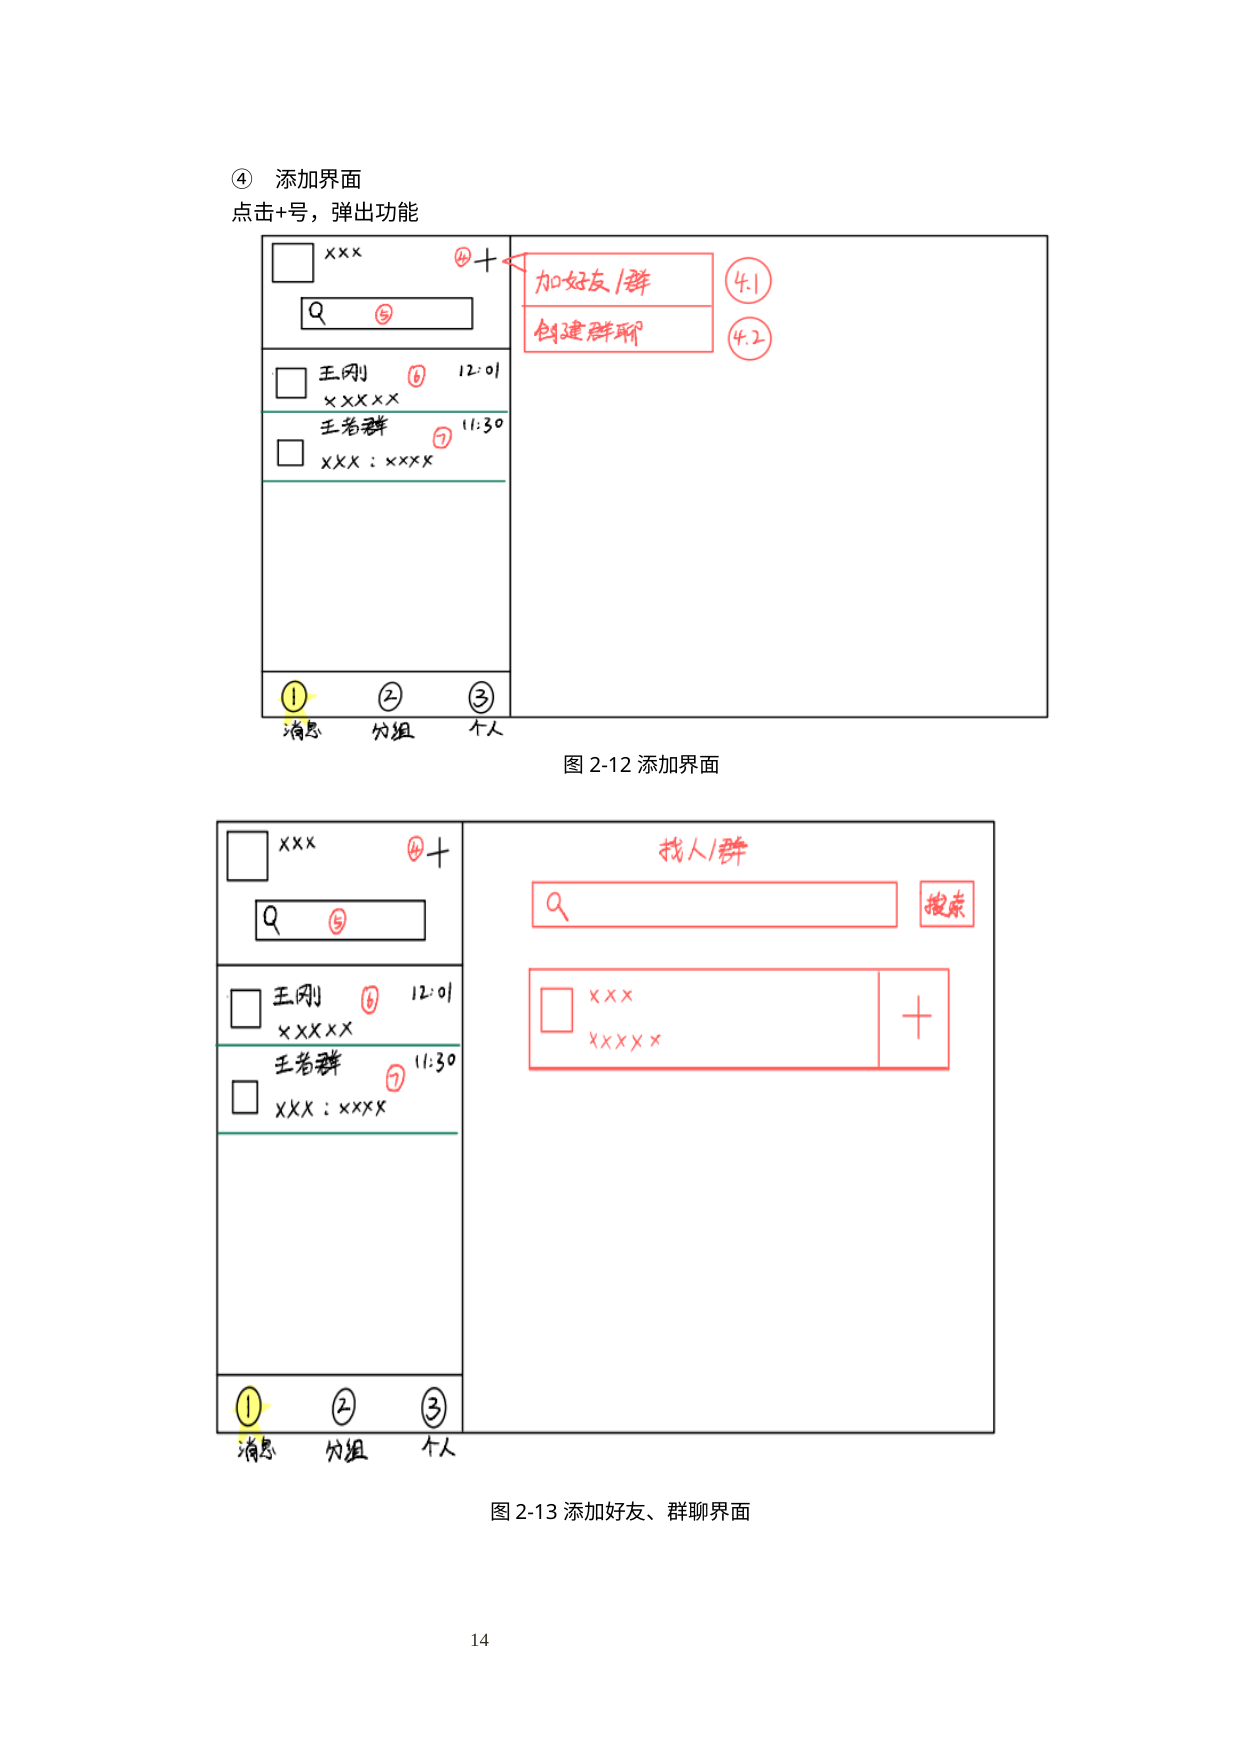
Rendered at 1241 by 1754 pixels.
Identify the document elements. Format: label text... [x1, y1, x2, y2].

picture [231, 227, 1096, 743]
list 图 2-12 添加界面 [187, 747, 1053, 779]
picture [187, 812, 1052, 1476]
list 点击+号，弹出功能 [187, 194, 1053, 227]
list 图 2-13 添加好友、群聊界面 [187, 1494, 1053, 1527]
list 添加界面 [187, 162, 1053, 194]
